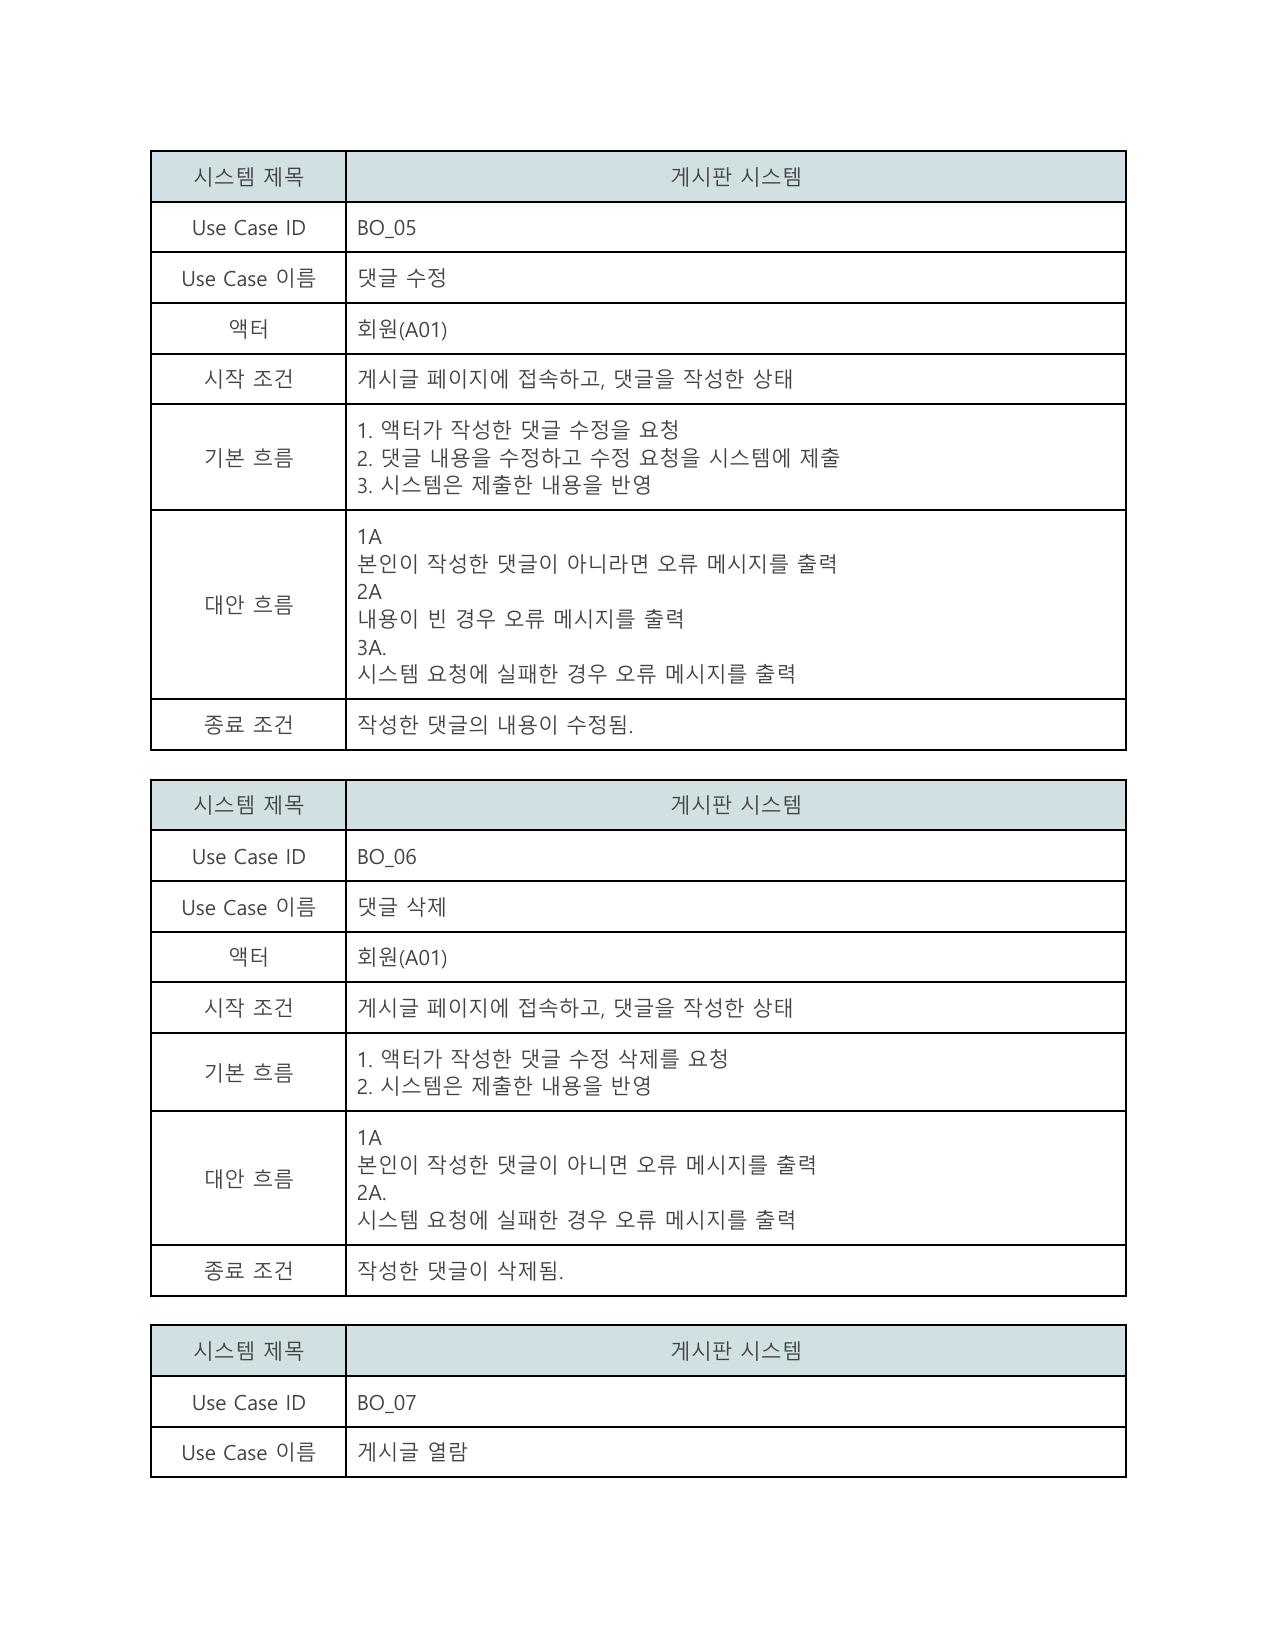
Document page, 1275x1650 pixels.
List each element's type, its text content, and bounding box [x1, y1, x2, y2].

table_cell 대안 흐름 [152, 511, 345, 698]
table_cell Use Case ID [152, 203, 345, 251]
table_cell 1A 본인이 작성한 댓글이 아니라면 오류 메시지를 출력 2A 내용이 빈 경우 오류 메시지를 출력 3A. 시스템 요청에 실패한 경우 오류 메시지를 출력 [347, 511, 1125, 698]
table_cell 댓글 삭제 [347, 882, 1125, 931]
table_cell 1. 액터가 작성한 댓글 수정을 요청 2. 댓글 내용을 수정하고 수정 요청을 시스템에 제출 3. 시스템은 제출한 내용을 반영 [347, 405, 1125, 509]
table_cell 작성한 댓글이 삭제됨. [347, 1246, 1125, 1294]
table_cell 기본 흐름 [152, 1034, 345, 1110]
table_cell 종료 조건 [152, 1246, 345, 1294]
table_cell 종료 조건 [152, 700, 345, 749]
table_header 게시판 시스템 [347, 1326, 1125, 1375]
table_cell 1. 액터가 작성한 댓글 수정 삭제를 요청 2. 시스템은 제출한 내용을 반영 [347, 1034, 1125, 1110]
table_cell 게시글 페이지에 접속하고, 댓글을 작성한 상태 [347, 983, 1125, 1032]
table_header 시스템 제목 [152, 781, 345, 829]
table_cell 액터 [152, 304, 345, 352]
table_header 시스템 제목 [152, 1326, 345, 1375]
table_cell 회원(A01) [347, 304, 1125, 352]
table_cell Use Case ID [152, 1377, 345, 1426]
table_header 시스템 제목 [152, 152, 345, 201]
table_cell 시작 조건 [152, 983, 345, 1032]
table_cell BO_06 [347, 831, 1125, 880]
table_cell BO_05 [347, 203, 1125, 251]
table_cell Use Case ID [152, 831, 345, 880]
table_cell 1A 본인이 작성한 댓글이 아니면 오류 메시지를 출력 2A. 시스템 요청에 실패한 경우 오류 메시지를 출력 [347, 1112, 1125, 1244]
table_cell Use Case 이름 [152, 253, 345, 302]
table_cell 게시글 열람 [347, 1428, 1125, 1476]
table_header 게시판 시스템 [347, 781, 1125, 829]
table_cell 대안 흐름 [152, 1112, 345, 1244]
table_cell Use Case 이름 [152, 1428, 345, 1476]
table_header 게시판 시스템 [347, 152, 1125, 201]
table_cell 액터 [152, 933, 345, 981]
table_cell 작성한 댓글의 내용이 수정됨. [347, 700, 1125, 749]
table_cell 댓글 수정 [347, 253, 1125, 302]
table_cell 시작 조건 [152, 355, 345, 403]
table_cell 기본 흐름 [152, 405, 345, 509]
table_cell 회원(A01) [347, 933, 1125, 981]
table_cell 게시글 페이지에 접속하고, 댓글을 작성한 상태 [347, 355, 1125, 403]
table_cell BO_07 [347, 1377, 1125, 1426]
table_cell Use Case 이름 [152, 882, 345, 931]
